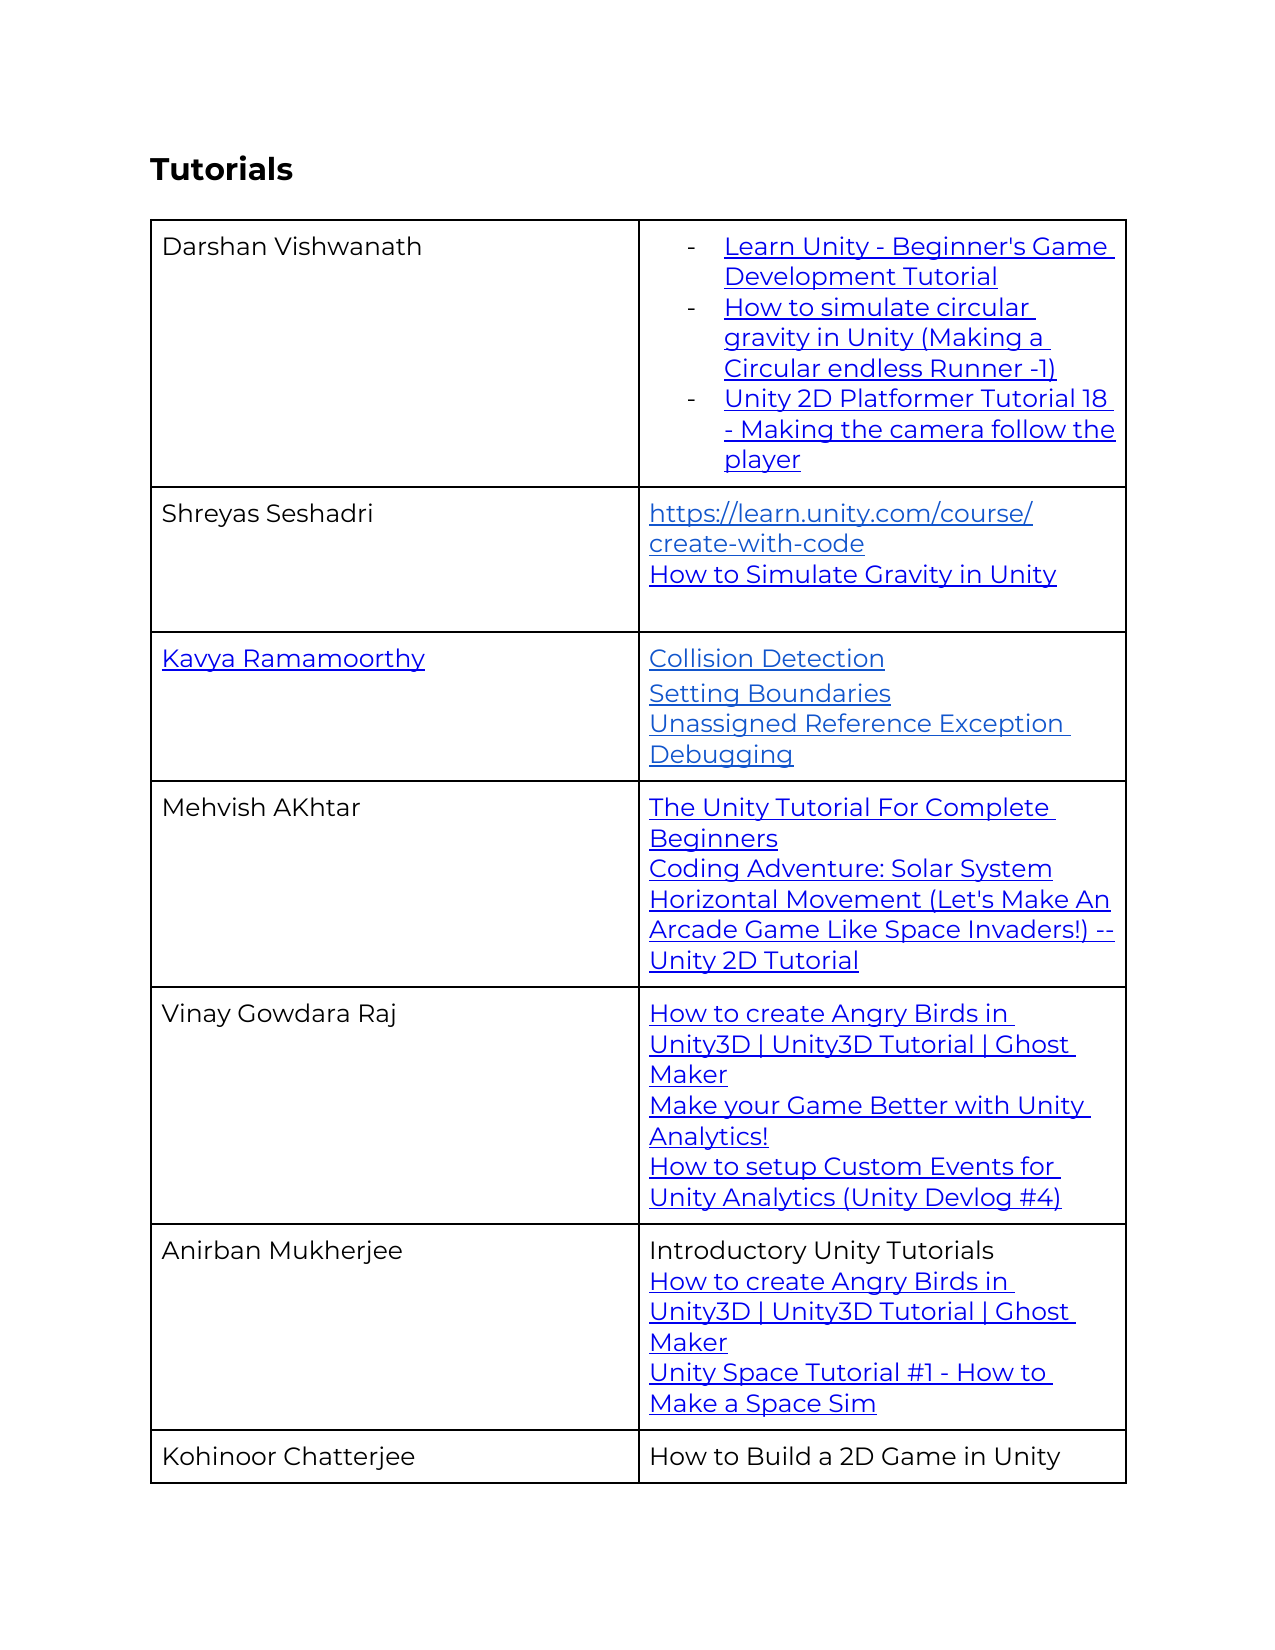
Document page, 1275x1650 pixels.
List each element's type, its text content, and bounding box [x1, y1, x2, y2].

table_cell Introductory Unity Tutorials How to create Angry Birds in Unity3D | Unity3D Tutorial | Ghost Maker Unity Space Tutorial #1 - How to Make a Space Sim [640, 1225, 1125, 1429]
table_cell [640, 1431, 1125, 1482]
table_cell Mehvish AKhtar [152, 782, 638, 986]
table_cell https://learn.unity.com/course/create-with-code How to Simulate Gravity in Unity [640, 488, 1125, 631]
table_cell How to create Angry Birds in Unity3D | Unity3D Tutorial | Ghost Maker Make your Game Better with Unity Analytics! How to setup Custom Events for Unity Analytics (Unity Devlog #4) [640, 988, 1125, 1223]
table_cell Kavya Ramamoorthy [152, 633, 638, 780]
subtitle Tutorials [150, 150, 1125, 188]
table_cell Collision Detection Setting Boundaries Unassigned Reference Exception Debugging [640, 633, 1125, 780]
table_cell Anirban Mukherjee [152, 1225, 638, 1429]
table_cell Vinay Gowdara Raj [152, 988, 638, 1223]
table_cell Shreyas Seshadri [152, 488, 638, 631]
table_cell Kohinoor Chatterjee [152, 1431, 638, 1482]
table_header Darshan Vishwanath [152, 221, 638, 486]
table_header Learn Unity - Beginner's Game Development Tutorial How to simulate circular gravity in Unity (Making a Circular endless Runner -1) Unity 2D Platformer Tutorial 18 - Making the camera follow the player [640, 221, 1125, 486]
table_cell The Unity Tutorial For Complete Beginners Coding Adventure: Solar System Horizontal Movement (Let's Make An Arcade Game Like Space Invaders!) -- Unity 2D Tutorial [640, 782, 1125, 986]
